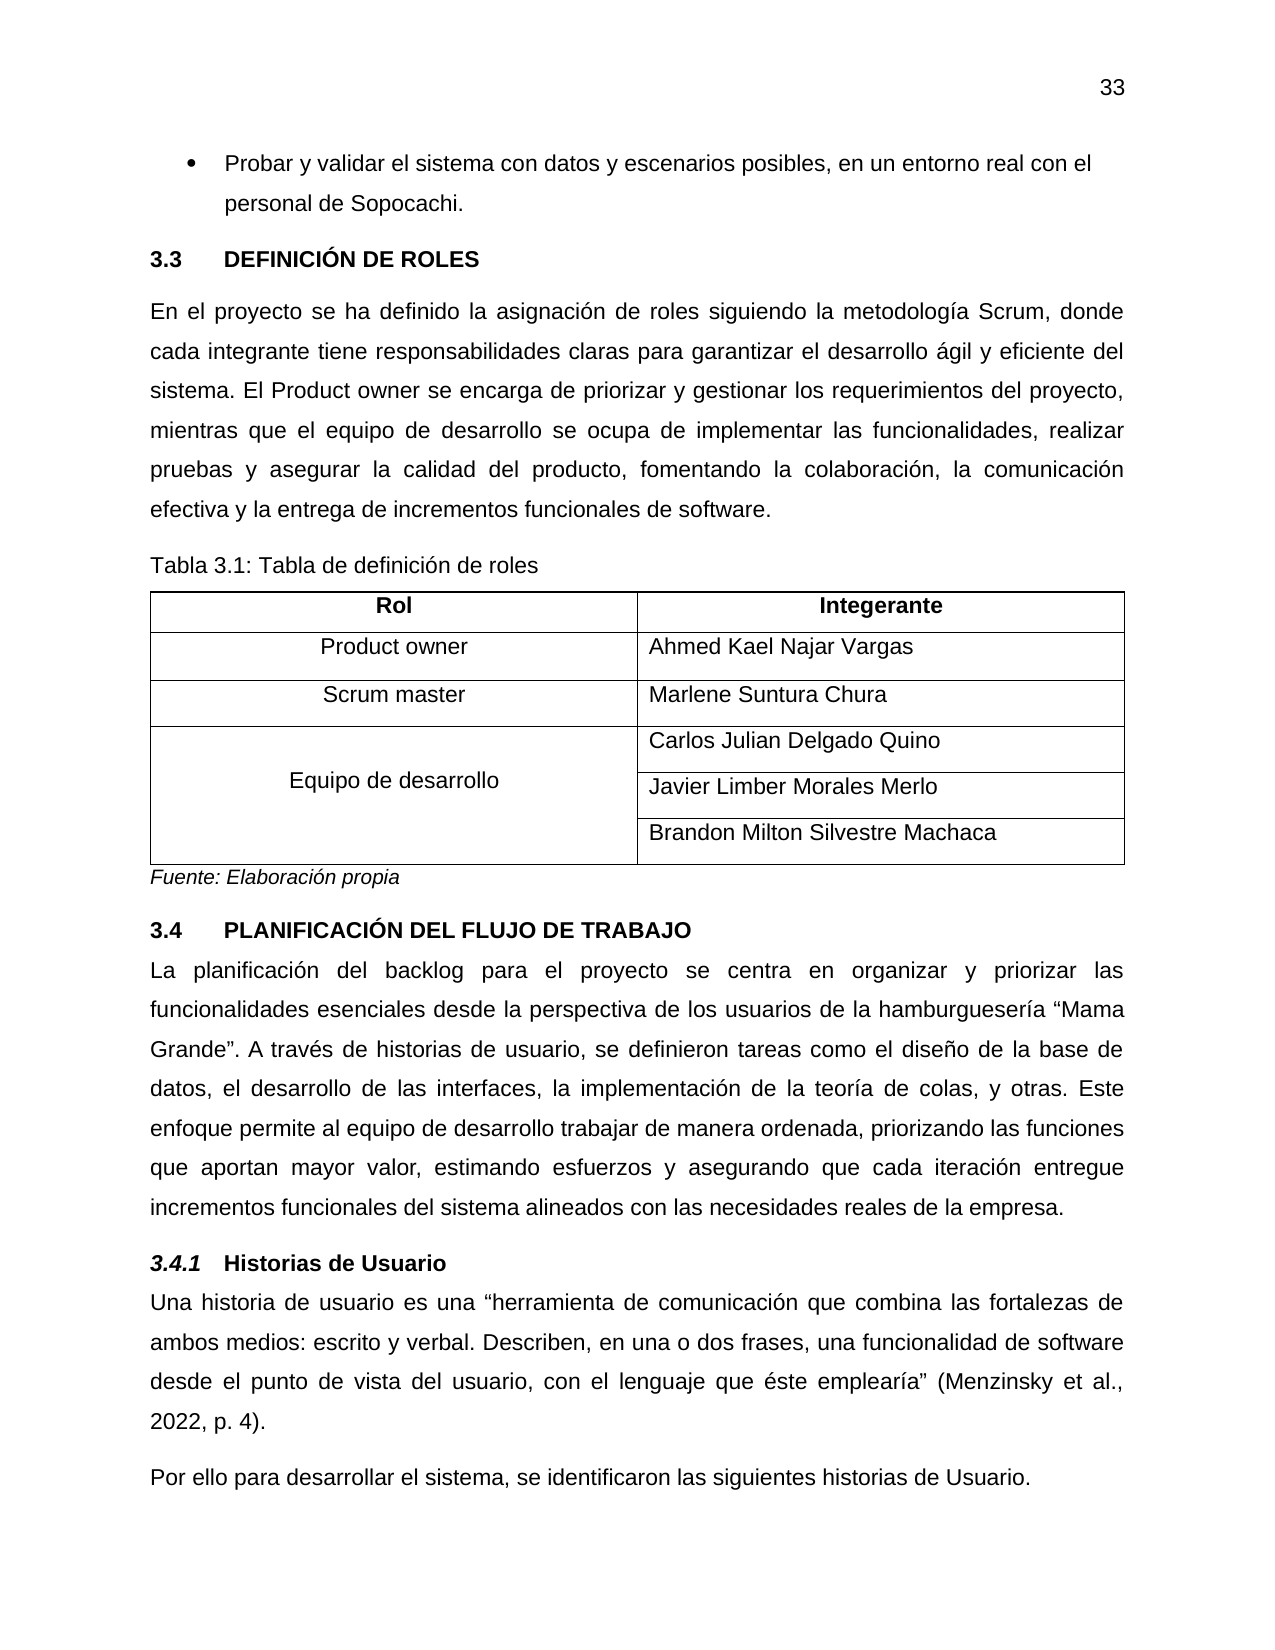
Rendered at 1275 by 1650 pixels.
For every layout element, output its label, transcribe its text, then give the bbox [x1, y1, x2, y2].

table_cell Marlene Suntura Chura [638, 681, 1124, 726]
table_cell Carlos Julian Delgado Quino [638, 727, 1124, 772]
table_header Rol [151, 593, 637, 632]
text Tabla 3.1: Tabla de definición de roles [150, 552, 1125, 578]
text Por ello para desarrollar el sistema, se identificaron las siguientes historias de Usuario. [150, 1464, 1125, 1490]
table_header Integerante [638, 593, 1124, 632]
table_cell Ahmed Kael Najar Vargas [638, 633, 1124, 680]
text La planificación del backlog para el proyecto se centra en organizar y priorizar las funcionalidades esenciales desde la perspectiva de los usuarios de la hamburguesería “Mama Grande”. A través de historias de usuario, se definieron tareas como el diseño de la base de datos, el desarrollo de las interfaces, la implementación de la teoría de colas, y otras. Este enfoque permite al equipo de desarrollo trabajar de manera ordenada, priorizando las funciones que aportan mayor valor, estimando esfuerzos y asegurando que cada iteración entregue incrementos funcionales del sistema alineados con las necesidades reales de la empresa. [150, 957, 1125, 1220]
table_cell Scrum master [151, 681, 637, 726]
table_cell Javier Limber Morales Merlo [638, 773, 1124, 818]
subtitle PLANIFICACIÓN DEL FLUJO DE TRABAJO [150, 917, 1125, 943]
text En el proyecto se ha definido la asignación de roles siguiendo la metodología Scrum, donde cada integrante tiene responsabilidades claras para garantizar el desarrollo ágil y eficiente del sistema. El Product owner se encarga de priorizar y gestionar los requerimientos del proyecto, mientras que el equipo de desarrollo se ocupa de implementar las funcionalidades, realizar pruebas y asegurar la calidad del producto, fomentando la colaboración, la comunicación efectiva y la entrega de incrementos funcionales de software. [150, 298, 1125, 522]
text Una historia de usuario es una “herramienta de comunicación que combina las fortalezas de ambos medios: escrito y verbal. Describen, en una o dos frases, una funcionalidad de software desde el punto de vista del usuario, con el lenguaje que éste emplearía” (Menzinsky et al., 2022, p. 4). [150, 1289, 1125, 1434]
table_cell Equipo de desarrollo [151, 727, 637, 863]
table_cell Product owner [151, 633, 637, 680]
list Probar y validar el sistema con datos y escenarios posibles, en un entorno real con el personal de Sopocachi. [187, 150, 1125, 216]
subtitle DEFINICIÓN DE ROLES [150, 246, 1125, 272]
table_cell Brandon Milton Silvestre Machaca [638, 819, 1124, 863]
text Fuente: Elaboración propia [150, 865, 1125, 888]
subtitle Historias de Usuario [150, 1250, 1125, 1276]
